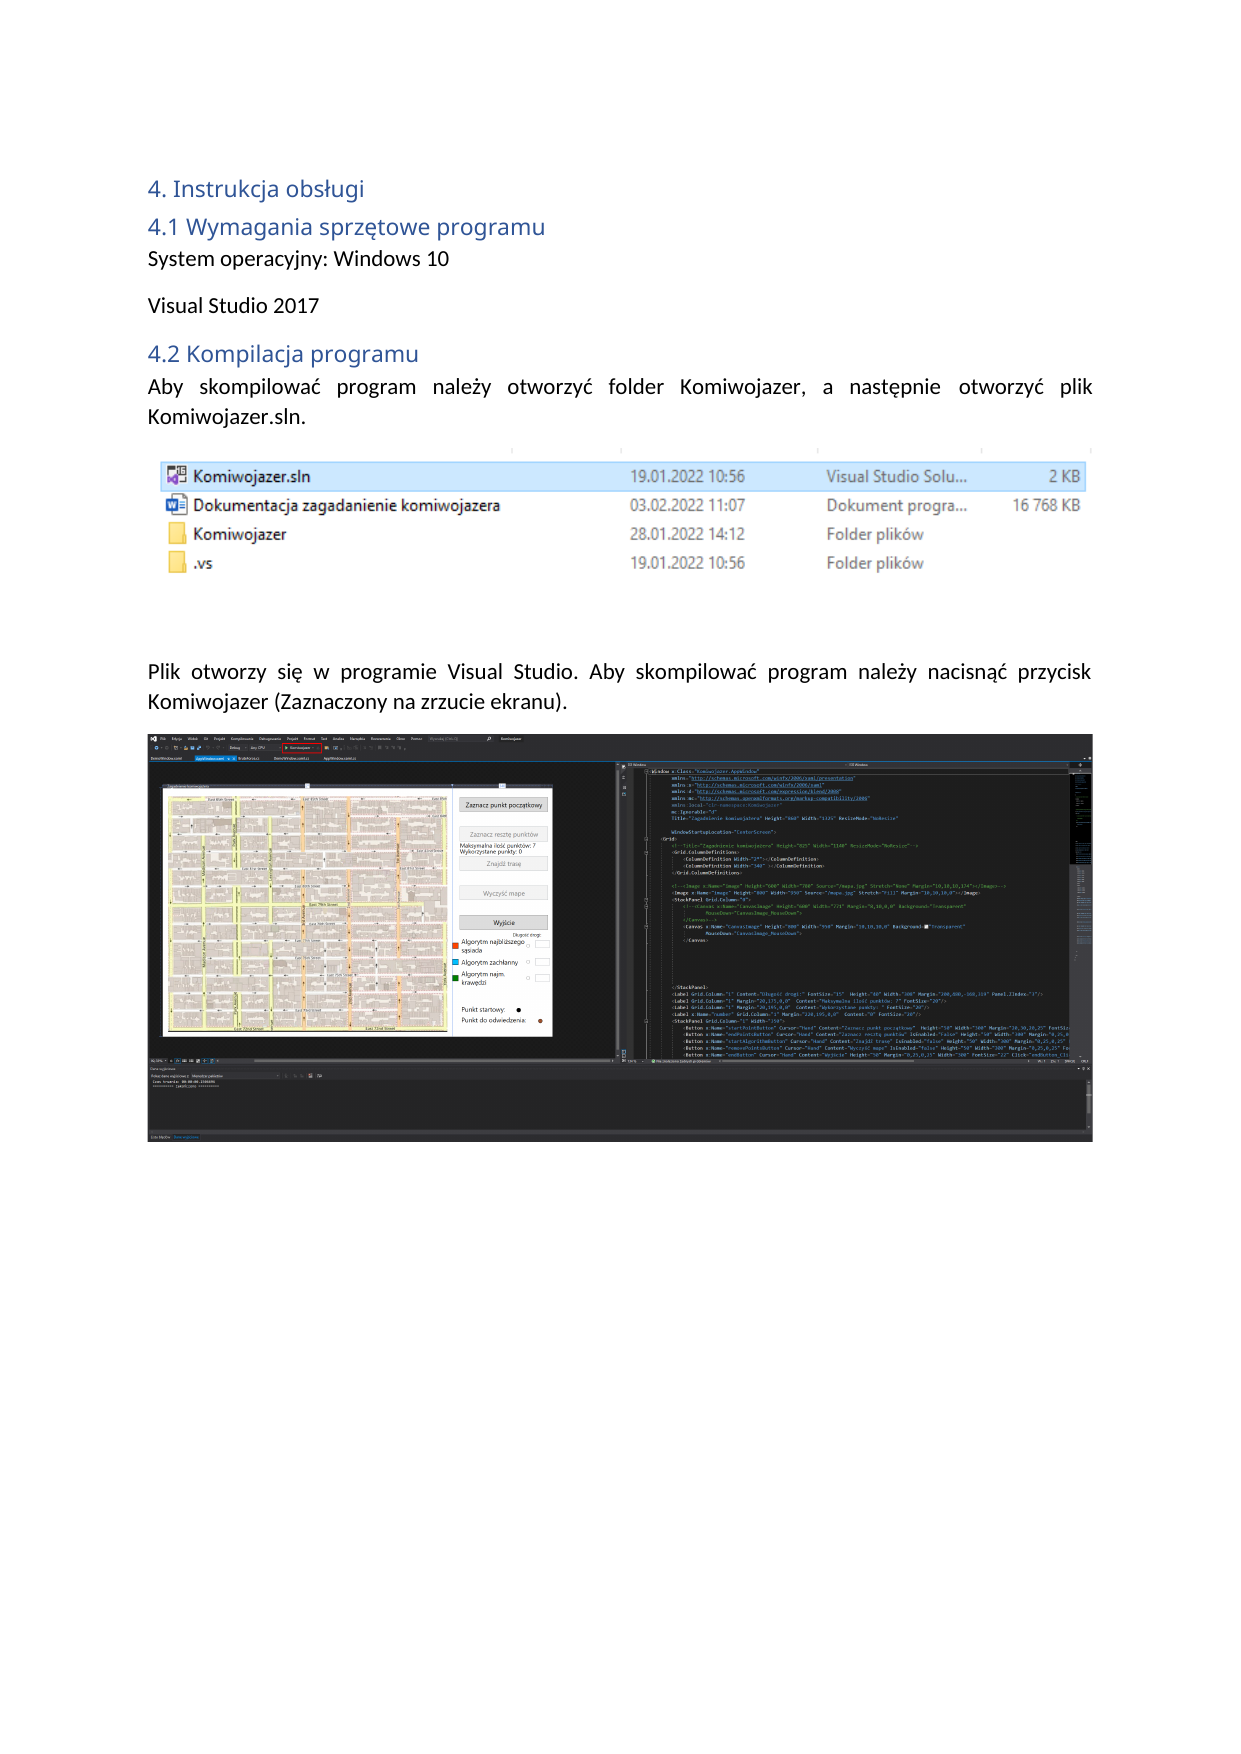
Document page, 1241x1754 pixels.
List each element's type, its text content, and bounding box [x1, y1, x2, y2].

picture [147, 448, 1093, 639]
text Plik otworzy się w programie Visual Studio. Aby skompilować program należy nacisnąć przycisk Komiwojazer (Zaznaczony na zrzucie ekranu). [148, 657, 1093, 716]
subtitle 4. Instrukcja obsługi [148, 173, 1093, 204]
text System operacyjny: Windows 10 [148, 244, 1093, 272]
text Visual Studio 2017 [148, 291, 1093, 319]
text Aby skompilować program należy otworzyć folder Komiwojazer, a następnie otworzyć plik Komiwojazer.sln. [148, 372, 1093, 430]
picture [147, 734, 1093, 1142]
subtitle 4.2 Kompilacja programu [148, 338, 1093, 369]
subtitle 4.1 Wymagania sprzętowe programu [148, 211, 1093, 242]
